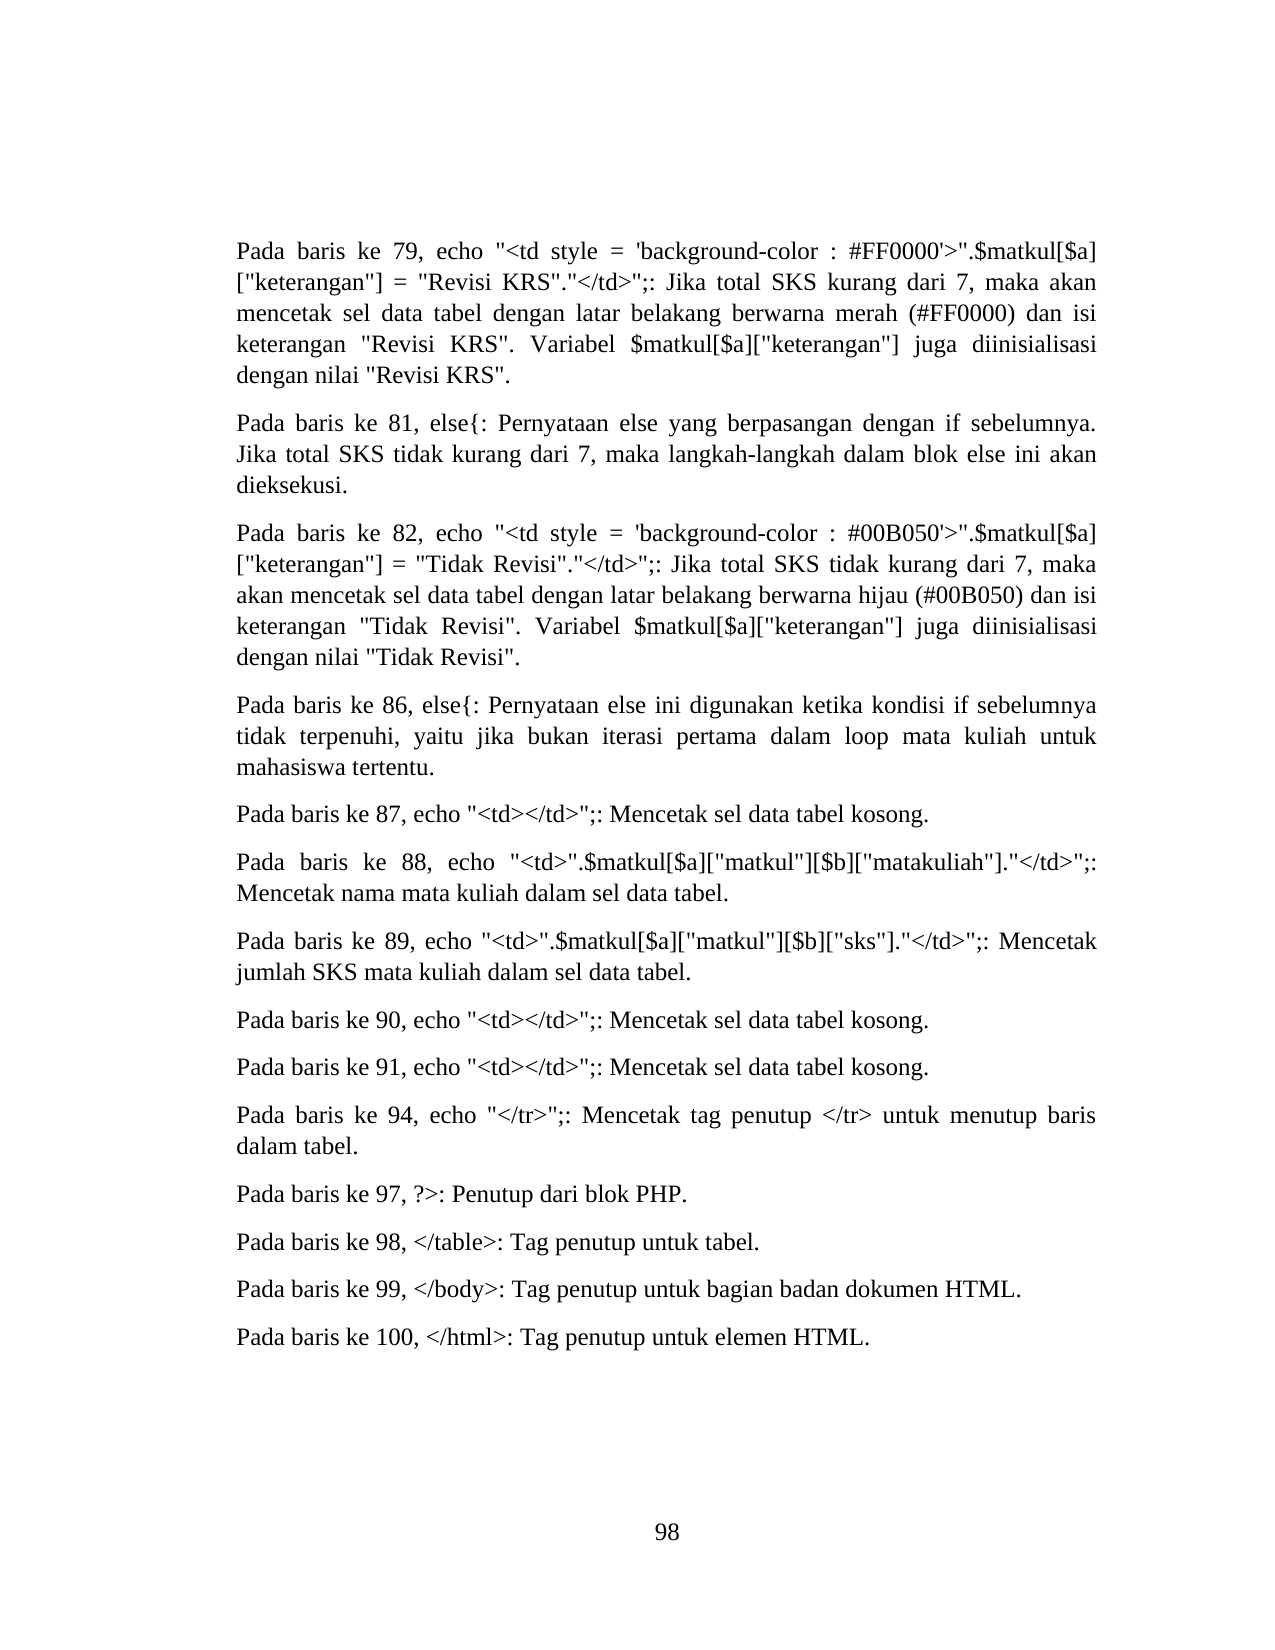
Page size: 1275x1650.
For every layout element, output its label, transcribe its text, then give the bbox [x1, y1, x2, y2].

text Pada baris ke 88, echo "<td>".$matkul[$a]["matkul"][$b]["matakuliah"]."</td>";: Mencetak nama mata kuliah dalam sel data tabel. [236, 847, 1098, 907]
text Pada baris ke 87, echo "<td></td>";: Mencetak sel data tabel kosong. [236, 799, 1098, 828]
text Pada baris ke 89, echo "<td>".$matkul[$a]["matkul"][$b]["sks"]."</td>";: Mencetak jumlah SKS mata kuliah dalam sel data tabel. [236, 926, 1098, 986]
text Pada baris ke 100, </html>: Tag penutup untuk elemen HTML. [236, 1322, 1098, 1351]
text Pada baris ke 82, echo "<td style = 'background-color : #00B050'>".$matkul[$a]["keterangan"] = "Tidak Revisi"."</td>";: Jika total SKS tidak kurang dari 7, maka akan mencetak sel data tabel dengan latar belakang berwarna hijau (#00B050) dan isi keterangan "Tidak Revisi". Variabel $matkul[$a]["keterangan"] juga diinisialisasi dengan nilai "Tidak Revisi". [236, 518, 1098, 671]
text Pada baris ke 98, </table>: Tag penutup untuk tabel. [236, 1227, 1098, 1255]
text Pada baris ke 91, echo "<td></td>";: Mencetak sel data tabel kosong. [236, 1052, 1098, 1081]
text Pada baris ke 99, </body>: Tag penutup untuk bagian badan dokumen HTML. [236, 1274, 1098, 1303]
text Pada baris ke 86, else{: Pernyataan else ini digunakan ketika kondisi if sebelumnya tidak terpenuhi, yaitu jika bukan iterasi pertama dalam loop mata kuliah untuk mahasiswa tertentu. [236, 690, 1098, 781]
text Pada baris ke 79, echo "<td style = 'background-color : #FF0000'>".$matkul[$a]["keterangan"] = "Revisi KRS"."</td>";: Jika total SKS kurang dari 7, maka akan mencetak sel data tabel dengan latar belakang berwarna merah (#FF0000) dan isi keterangan "Revisi KRS". Variabel $matkul[$a]["keterangan"] juga diinisialisasi dengan nilai "Revisi KRS". [236, 236, 1098, 389]
text Pada baris ke 94, echo "</tr>";: Mencetak tag penutup </tr> untuk menutup baris dalam tabel. [236, 1100, 1098, 1160]
text Pada baris ke 97, ?>: Penutup dari blok PHP. [236, 1179, 1098, 1208]
text Pada baris ke 81, else{: Pernyataan else yang berpasangan dengan if sebelumnya. Jika total SKS tidak kurang dari 7, maka langkah-langkah dalam blok else ini akan dieksekusi. [236, 408, 1098, 499]
text Pada baris ke 90, echo "<td></td>";: Mencetak sel data tabel kosong. [236, 1005, 1098, 1033]
